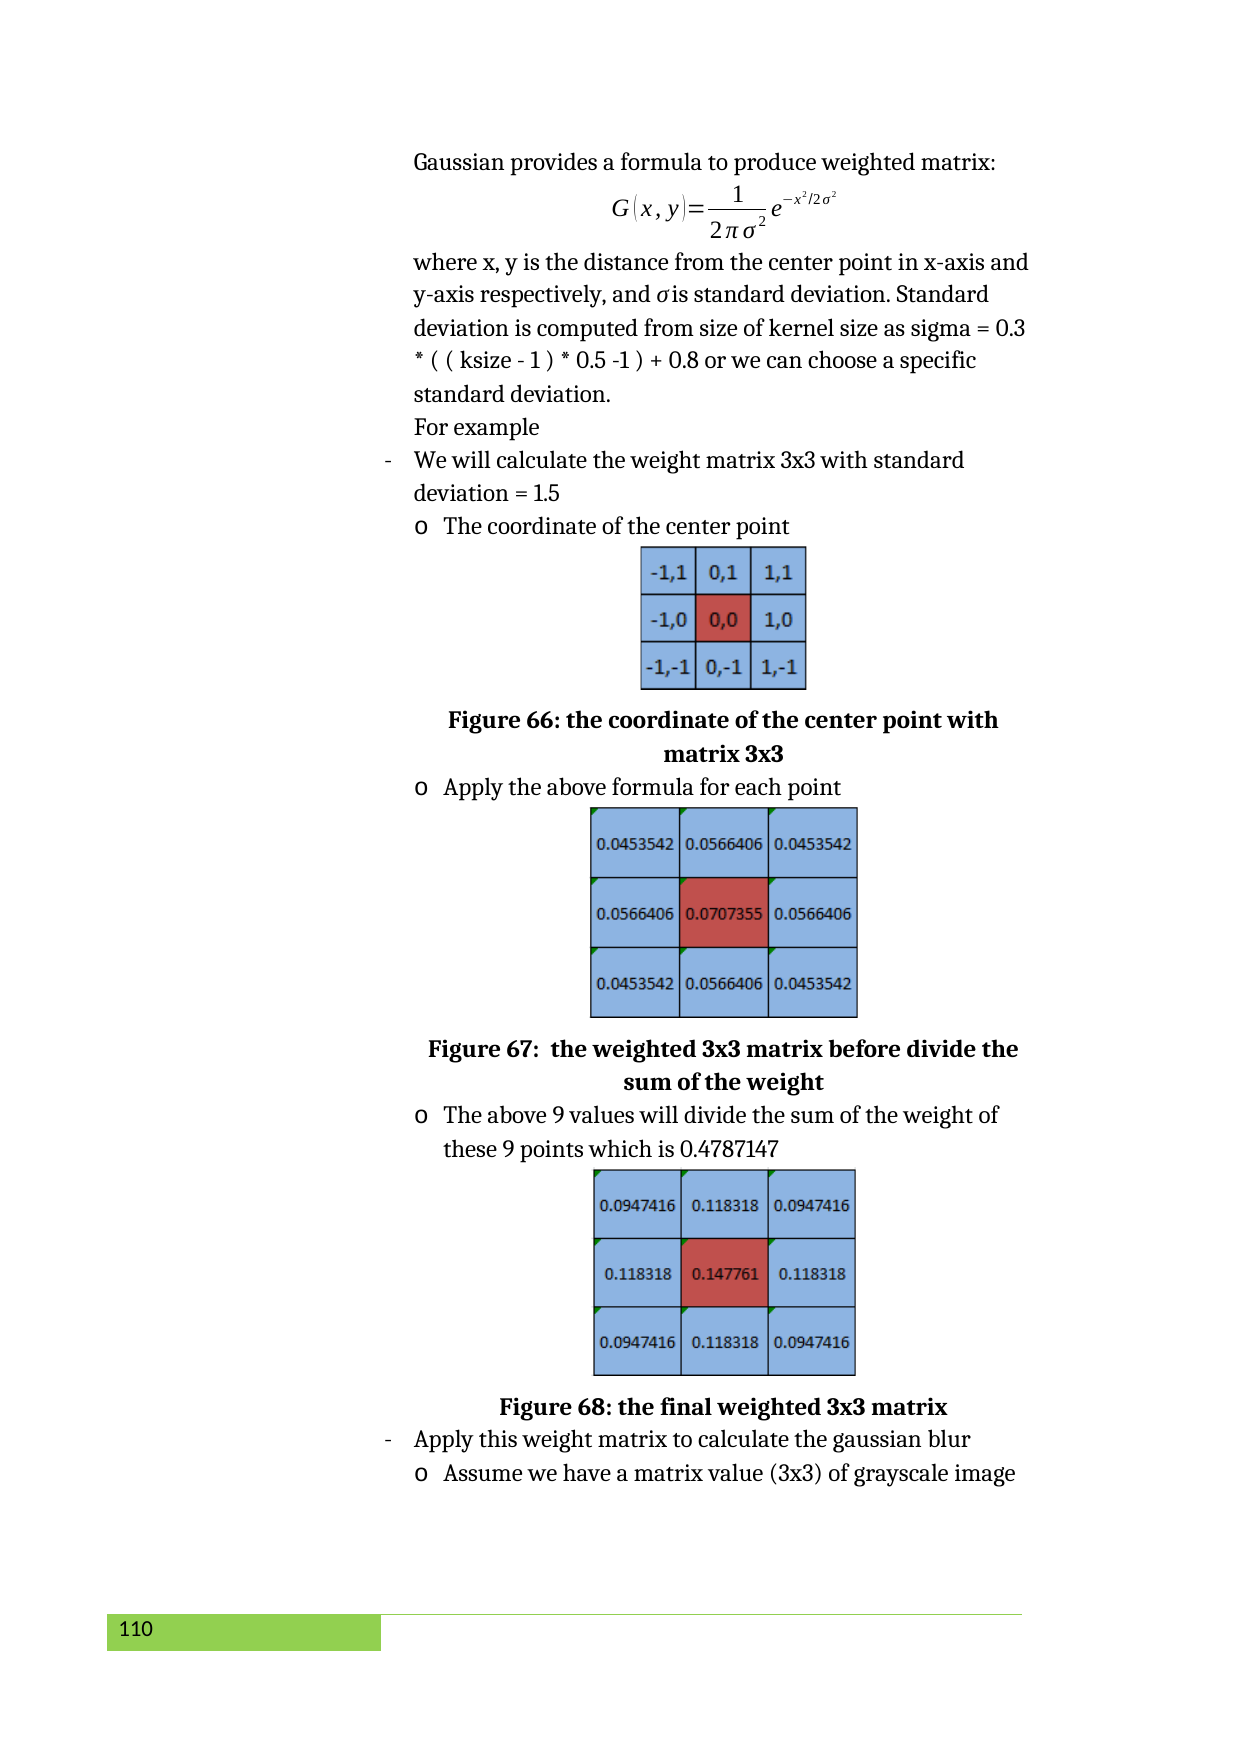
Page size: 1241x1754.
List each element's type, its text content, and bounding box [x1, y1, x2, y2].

list Apply this weight matrix to calculate the gaussian blur [384, 1425, 1033, 1454]
text Gaussian provides a formula to produce weighted matrix: [413, 148, 1033, 176]
text For example [413, 412, 1033, 441]
text Figure 66: the coordinate of the center point with matrix 3x3 [413, 706, 1033, 768]
picture [640, 546, 807, 690]
text Figure 68: the final weighted 3x3 matrix [413, 1392, 1033, 1421]
list Assume we have a matrix value (3x3) of grayscale image [413, 1458, 1033, 1488]
list We will calculate the weight matrix 3x3 with standard deviation = 1.5 [384, 446, 1033, 507]
list Apply the above formula for each point [413, 772, 1033, 802]
picture [591, 1167, 856, 1376]
picture [589, 807, 858, 1018]
text Figure 67: the weighted 3x3 matrix before divide the sum of the weight [413, 1034, 1033, 1096]
list The coordinate of the center point [413, 512, 1033, 542]
list The above 9 values will divide the sum of the weight of these 9 points which is 0.4787147 [413, 1101, 1033, 1164]
text where x, y is the distance from the center point in x-axis and y-axis respectively, and is standard deviation. Standard deviation is computed from size of kernel size as sigma = 0.3 * ( ( ksize - 1 ) * 0.5 -1 ) + 0.8 or we can choose a specific standard deviation. [413, 247, 1033, 408]
